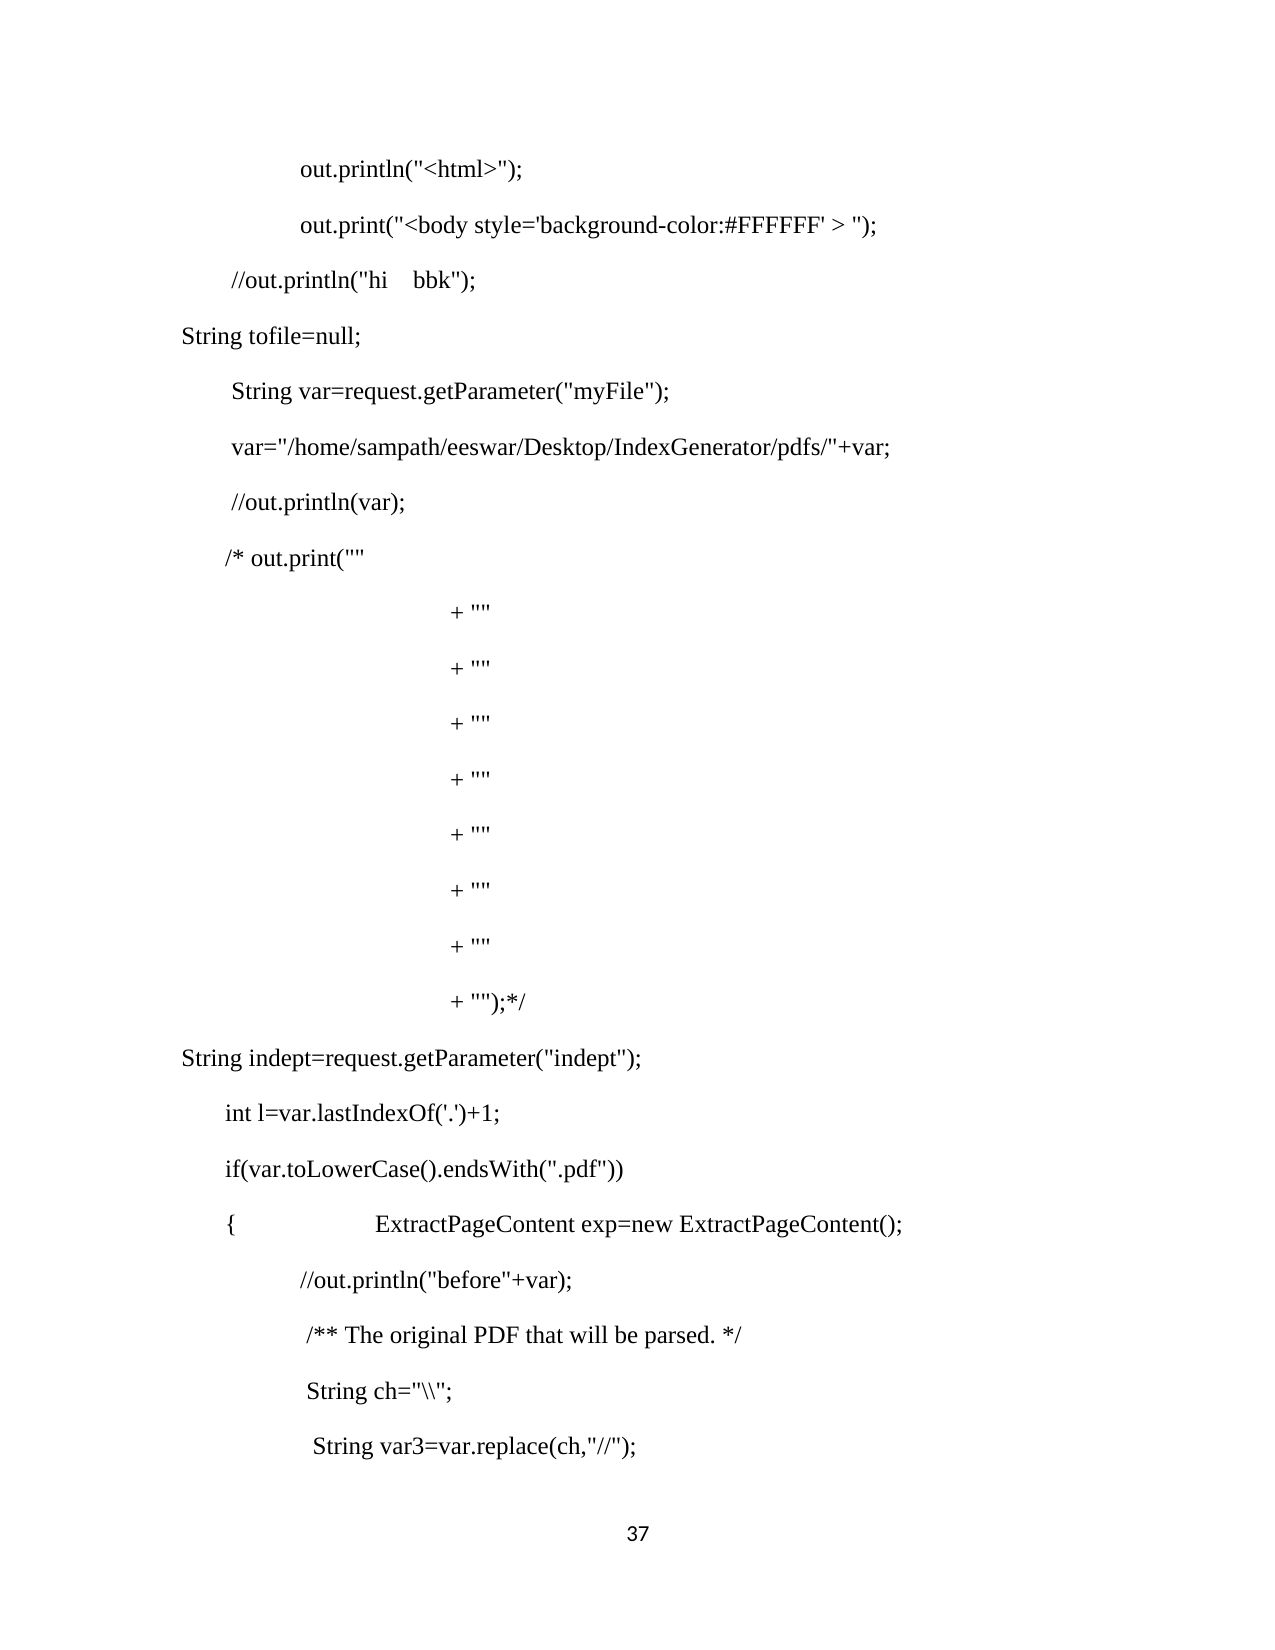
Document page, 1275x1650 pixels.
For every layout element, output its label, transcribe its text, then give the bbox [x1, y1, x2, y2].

text String indept=request.getParameter("indept"); [150, 1038, 1125, 1073]
text out.print("<body style='background-color:#FFFFFF' > "); [150, 206, 1125, 240]
text //out.println(var); [150, 483, 1125, 518]
text + "" [150, 650, 1125, 684]
text + "");*/ [150, 983, 1125, 1017]
text String var=request.getParameter("myFile"); [150, 372, 1125, 407]
text + "" [150, 761, 1125, 795]
text + "" [150, 594, 1125, 629]
text int l=var.lastIndexOf('.')+1; [150, 1094, 1125, 1128]
text /** The original PDF that will be parsed. */ [150, 1316, 1125, 1351]
text String var3=var.replace(ch,"//"); [150, 1427, 1125, 1462]
text /* out.print("" [150, 539, 1125, 573]
text + "" [150, 816, 1125, 851]
text { ExtractPageContent exp=new ExtractPageContent(); [150, 1205, 1125, 1239]
text if(var.toLowerCase().endsWith(".pdf")) [150, 1149, 1125, 1184]
text + "" [150, 872, 1125, 906]
text + "" [150, 705, 1125, 740]
text String ch="\\"; [150, 1371, 1125, 1406]
text //out.println("hi bbk"); [150, 261, 1125, 296]
text + "" [150, 927, 1125, 962]
text out.println("<html>"); [150, 150, 1125, 185]
text var="/home/sampath/eeswar/Desktop/IndexGenerator/pdfs/"+var; [150, 428, 1125, 462]
text //out.println("before"+var); [150, 1260, 1125, 1295]
text String tofile=null; [150, 317, 1125, 351]
